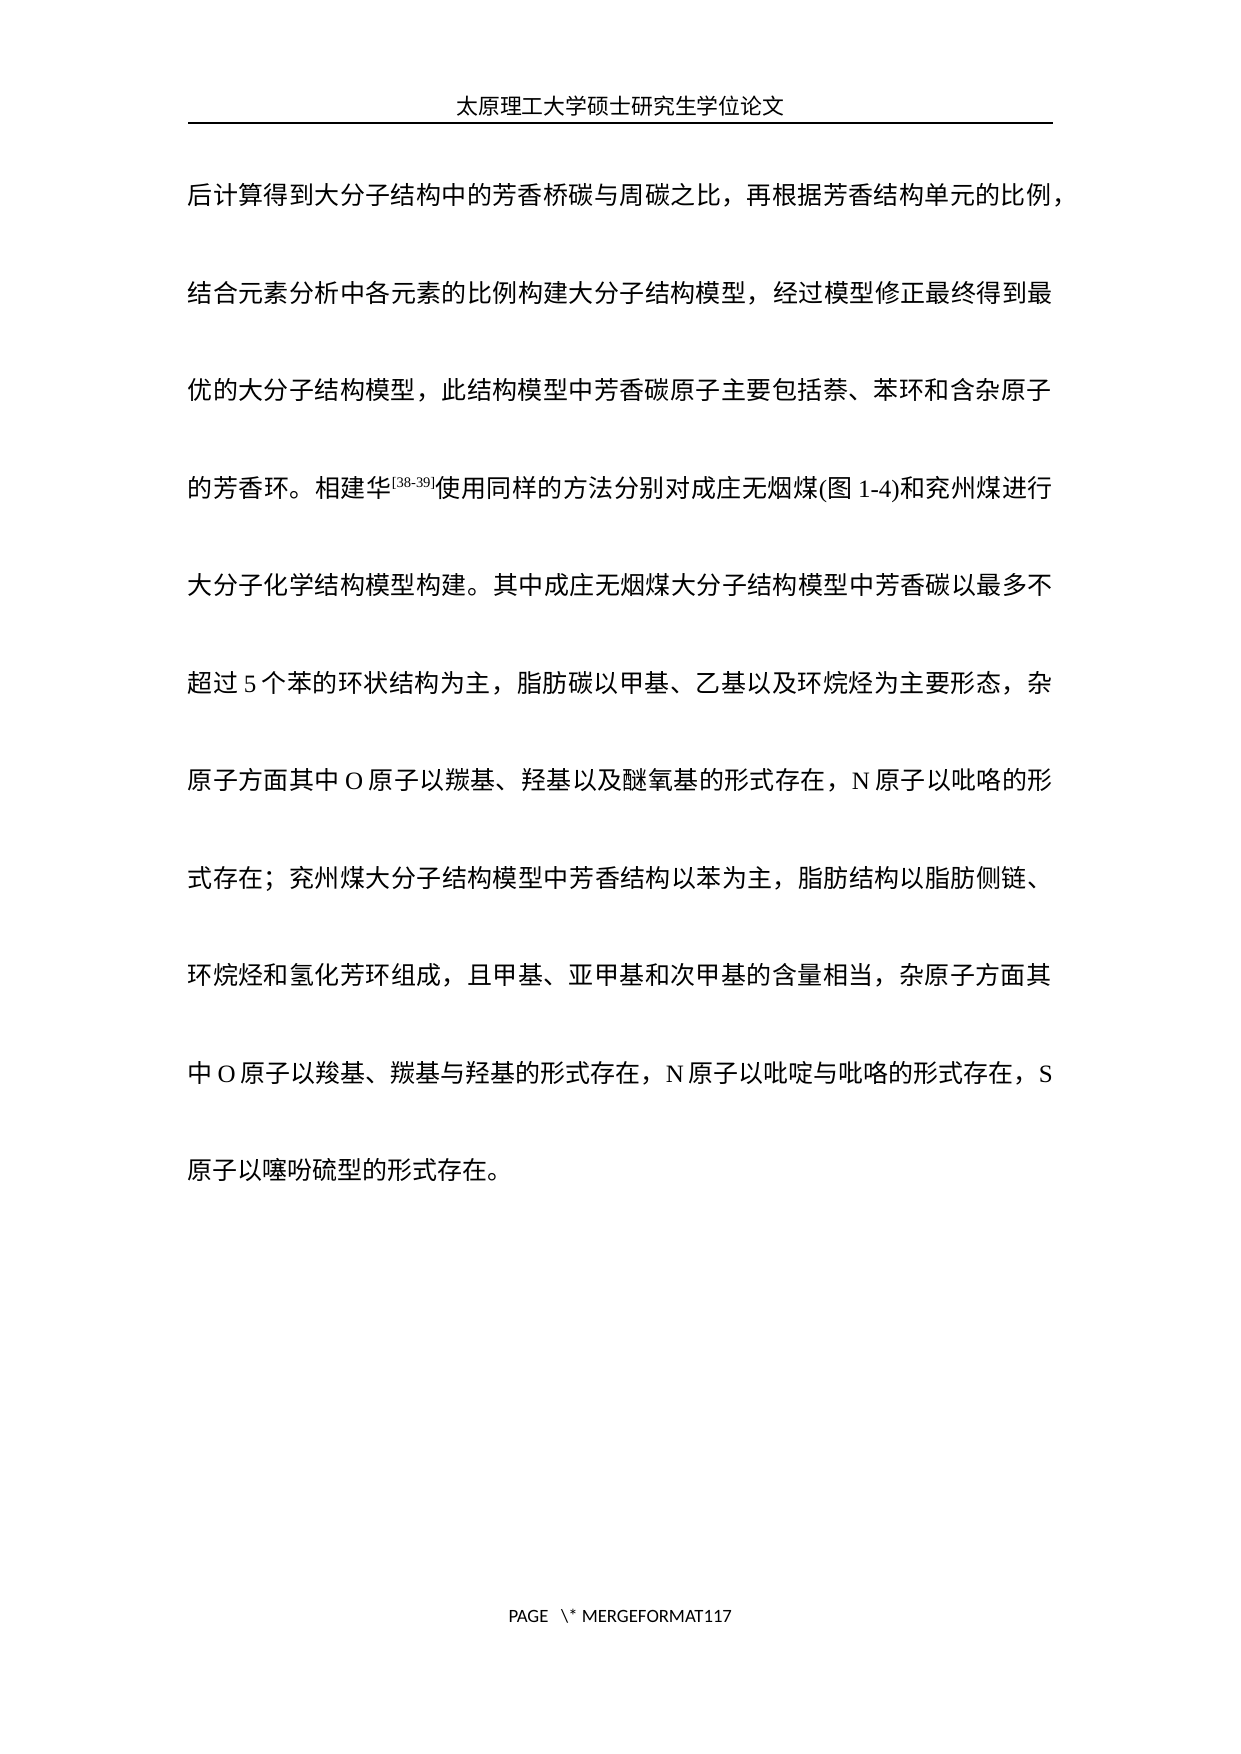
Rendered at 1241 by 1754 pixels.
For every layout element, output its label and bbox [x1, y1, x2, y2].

text [187, 161, 1053, 1201]
